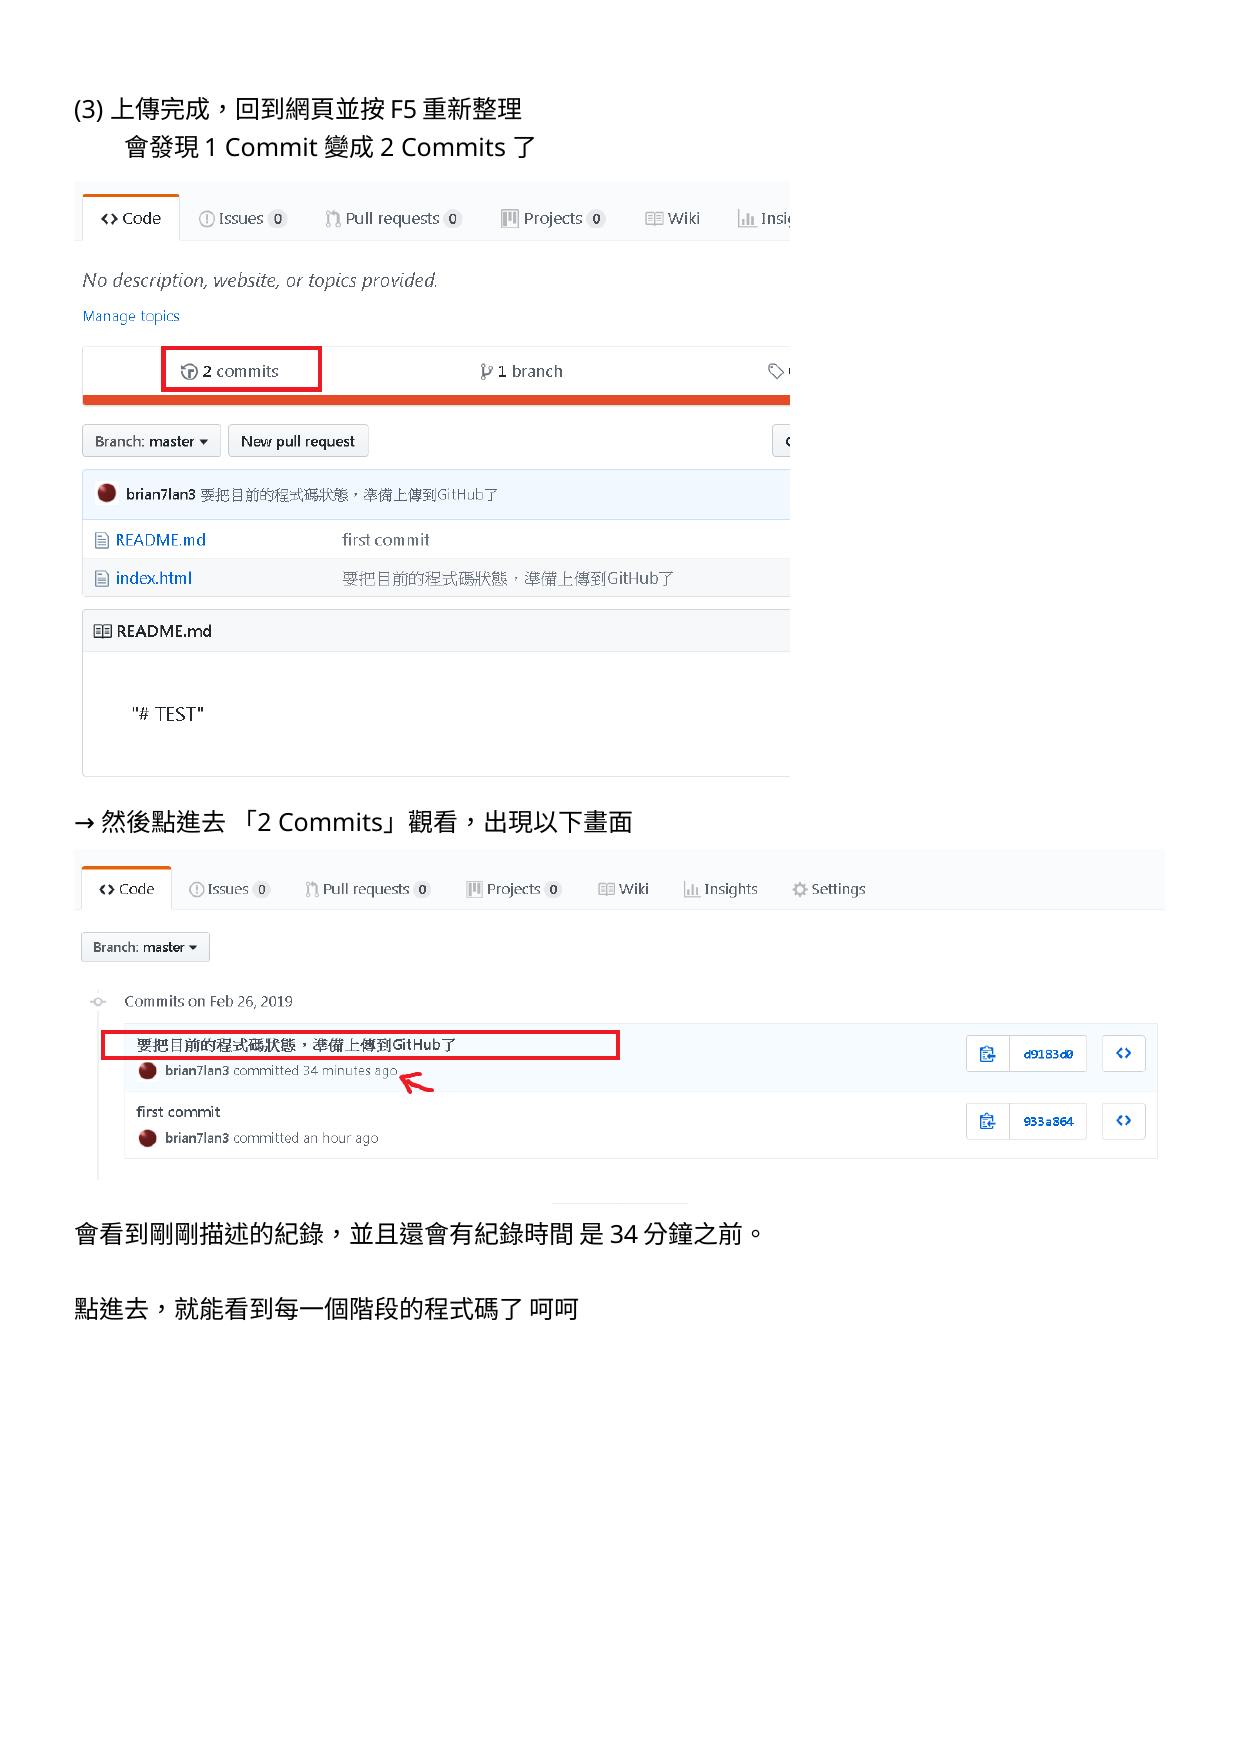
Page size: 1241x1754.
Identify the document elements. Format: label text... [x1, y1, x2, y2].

text → 然後點進去 「2 Commits」觀看，出現以下畫面 [74, 801, 1167, 839]
text (3) 上傳完成，回到網頁並按F5重新整理 [74, 89, 1167, 126]
picture [73, 849, 1166, 1204]
text 會發現1 Commit 變成 2 Commits 了 [74, 126, 1167, 164]
text 會看到剛剛描述的紀錄，並且還會有紀錄時間 是34分鐘之前。 [74, 1214, 1167, 1251]
text 點進去，就能看到每一個階段的程式碼了 呵呵 [74, 1289, 1167, 1326]
picture [73, 181, 790, 784]
